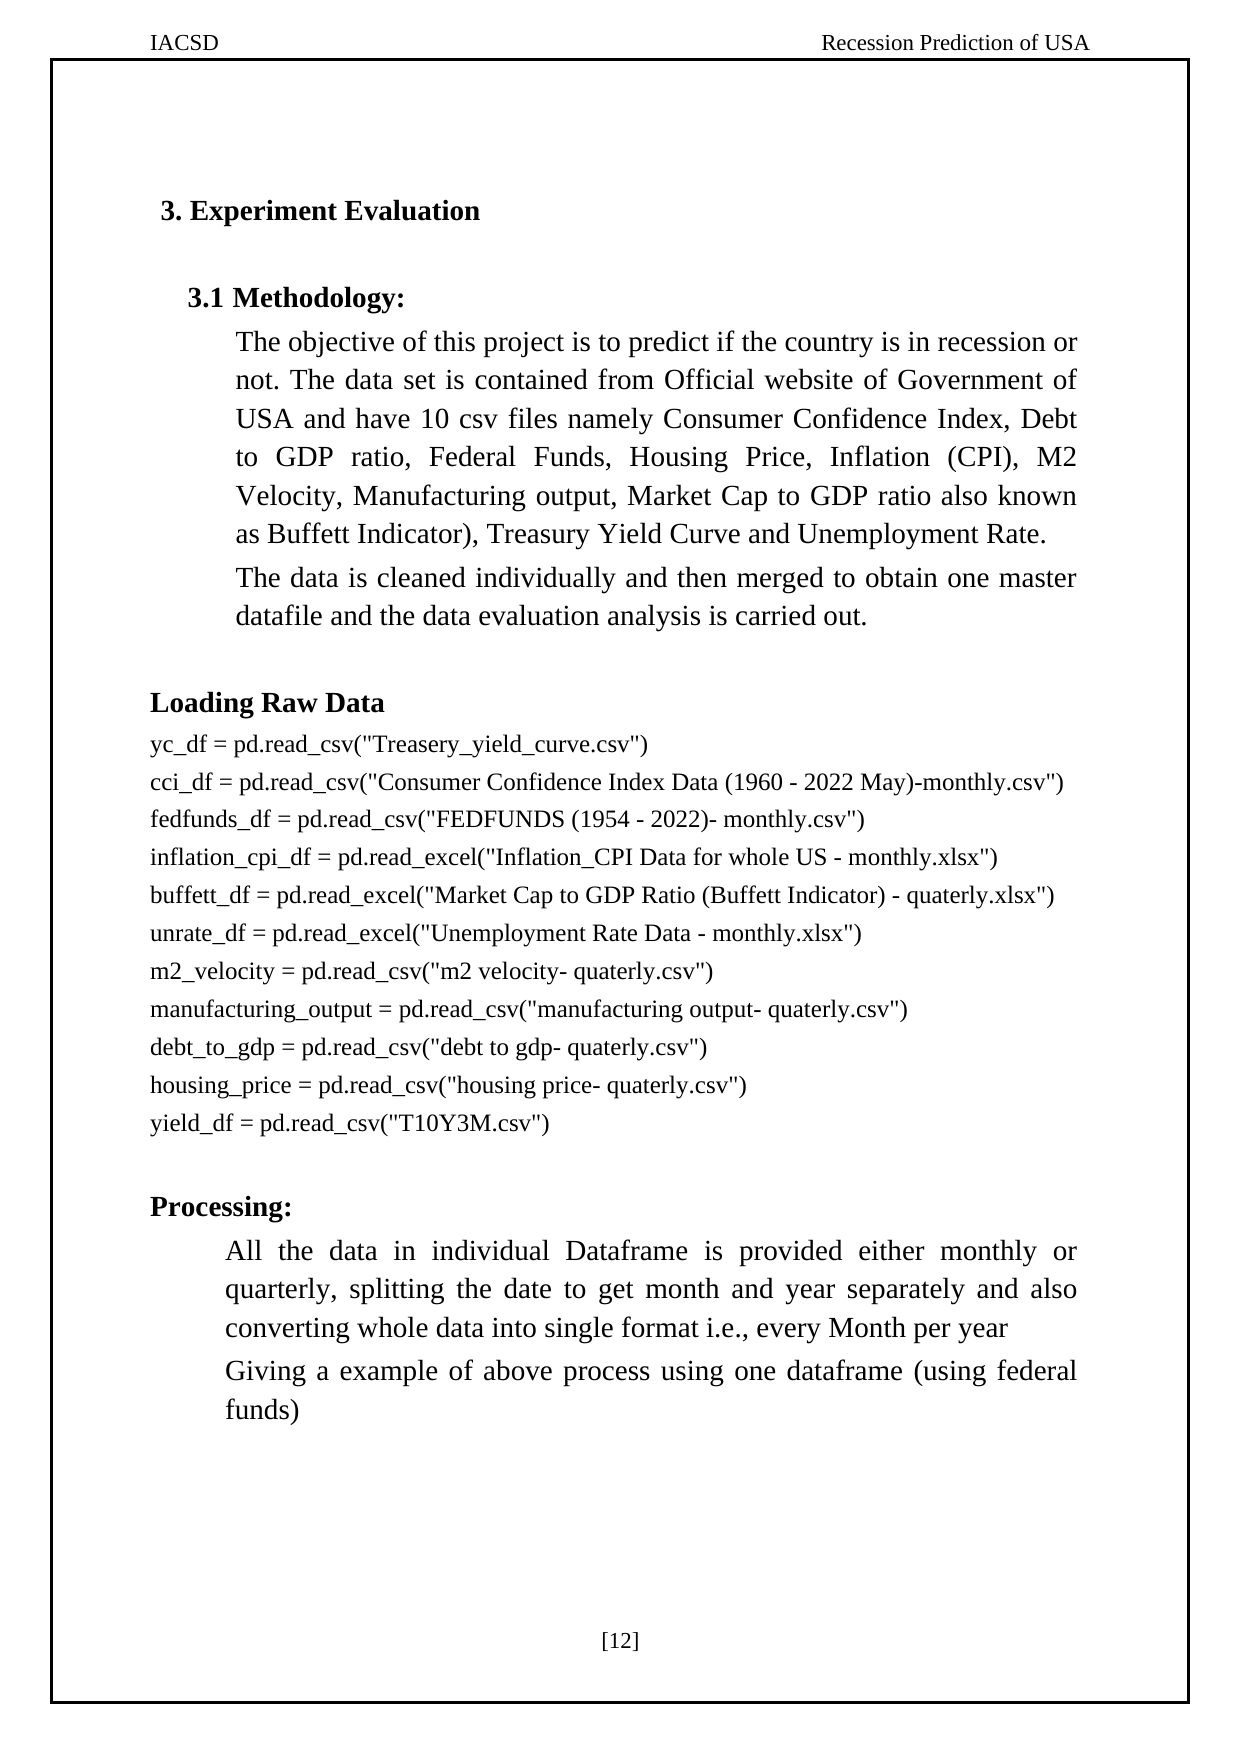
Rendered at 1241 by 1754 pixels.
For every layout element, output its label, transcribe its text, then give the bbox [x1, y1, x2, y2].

text m2_velocity = pd.read_csv("m2 velocity- quaterly.csv") [150, 956, 1078, 985]
text yc_df = pd.read_csv("Treasery_yield_curve.csv") [150, 729, 1078, 757]
text housing_price = pd.read_csv("housing price- quaterly.csv") [150, 1070, 1078, 1099]
text buffett_df = pd.read_excel("Market Cap to GDP Ratio (Buffett Indicator) - quaterly.xlsx") [150, 880, 1078, 909]
text Giving a example of above process using one dataframe (using federal funds) [225, 1353, 1078, 1425]
text unrate_df = pd.read_excel("Unemployment Rate Data - monthly.xlsx") [150, 918, 1078, 947]
text inflation_cpi_df = pd.read_excel("Inflation_CPI Data for whole US - monthly.xlsx") [150, 842, 1078, 871]
list Methodology: [187, 280, 1078, 314]
text fedfunds_df = pd.read_csv("FEDFUNDS (1954 - 2022)- monthly.csv") [150, 804, 1078, 833]
text Processing: [150, 1189, 1078, 1223]
text manufacturing_output = pd.read_csv("manufacturing output- quaterly.csv") [150, 994, 1078, 1023]
text 3. Experiment Evaluation [160, 193, 1078, 227]
text cci_df = pd.read_csv("Consumer Confidence Index Data (1960 - 2022 May)-monthly.csv") [150, 767, 1078, 795]
text The objective of this project is to predict if the country is in recession or not. The data set is contained from Official website of Government of USA and have 10 csv files namely Consumer Confidence Index, Debt to GDP ratio, Federal Funds, Housing Price, Inflation (CPI), M2 Velocity, Manufacturing output, Market Cap to GDP ratio also known as Buffett Indicator), Treasury Yield Curve and Unemployment Rate. [235, 324, 1078, 550]
text Loading Raw Data [150, 685, 1078, 719]
text yield_df = pd.read_csv("T10Y3M.csv") [150, 1108, 1078, 1137]
text debt_to_gdp = pd.read_csv("debt to gdp- quaterly.csv") [150, 1032, 1078, 1061]
text All the data in individual Dataframe is provided either monthly or quarterly, splitting the date to get month and year separately and also converting whole data into single format i.e., every Month per year [225, 1233, 1078, 1343]
text The data is cleaned individually and then merged to obtain one master datafile and the data evaluation analysis is carried out. [235, 560, 1078, 632]
